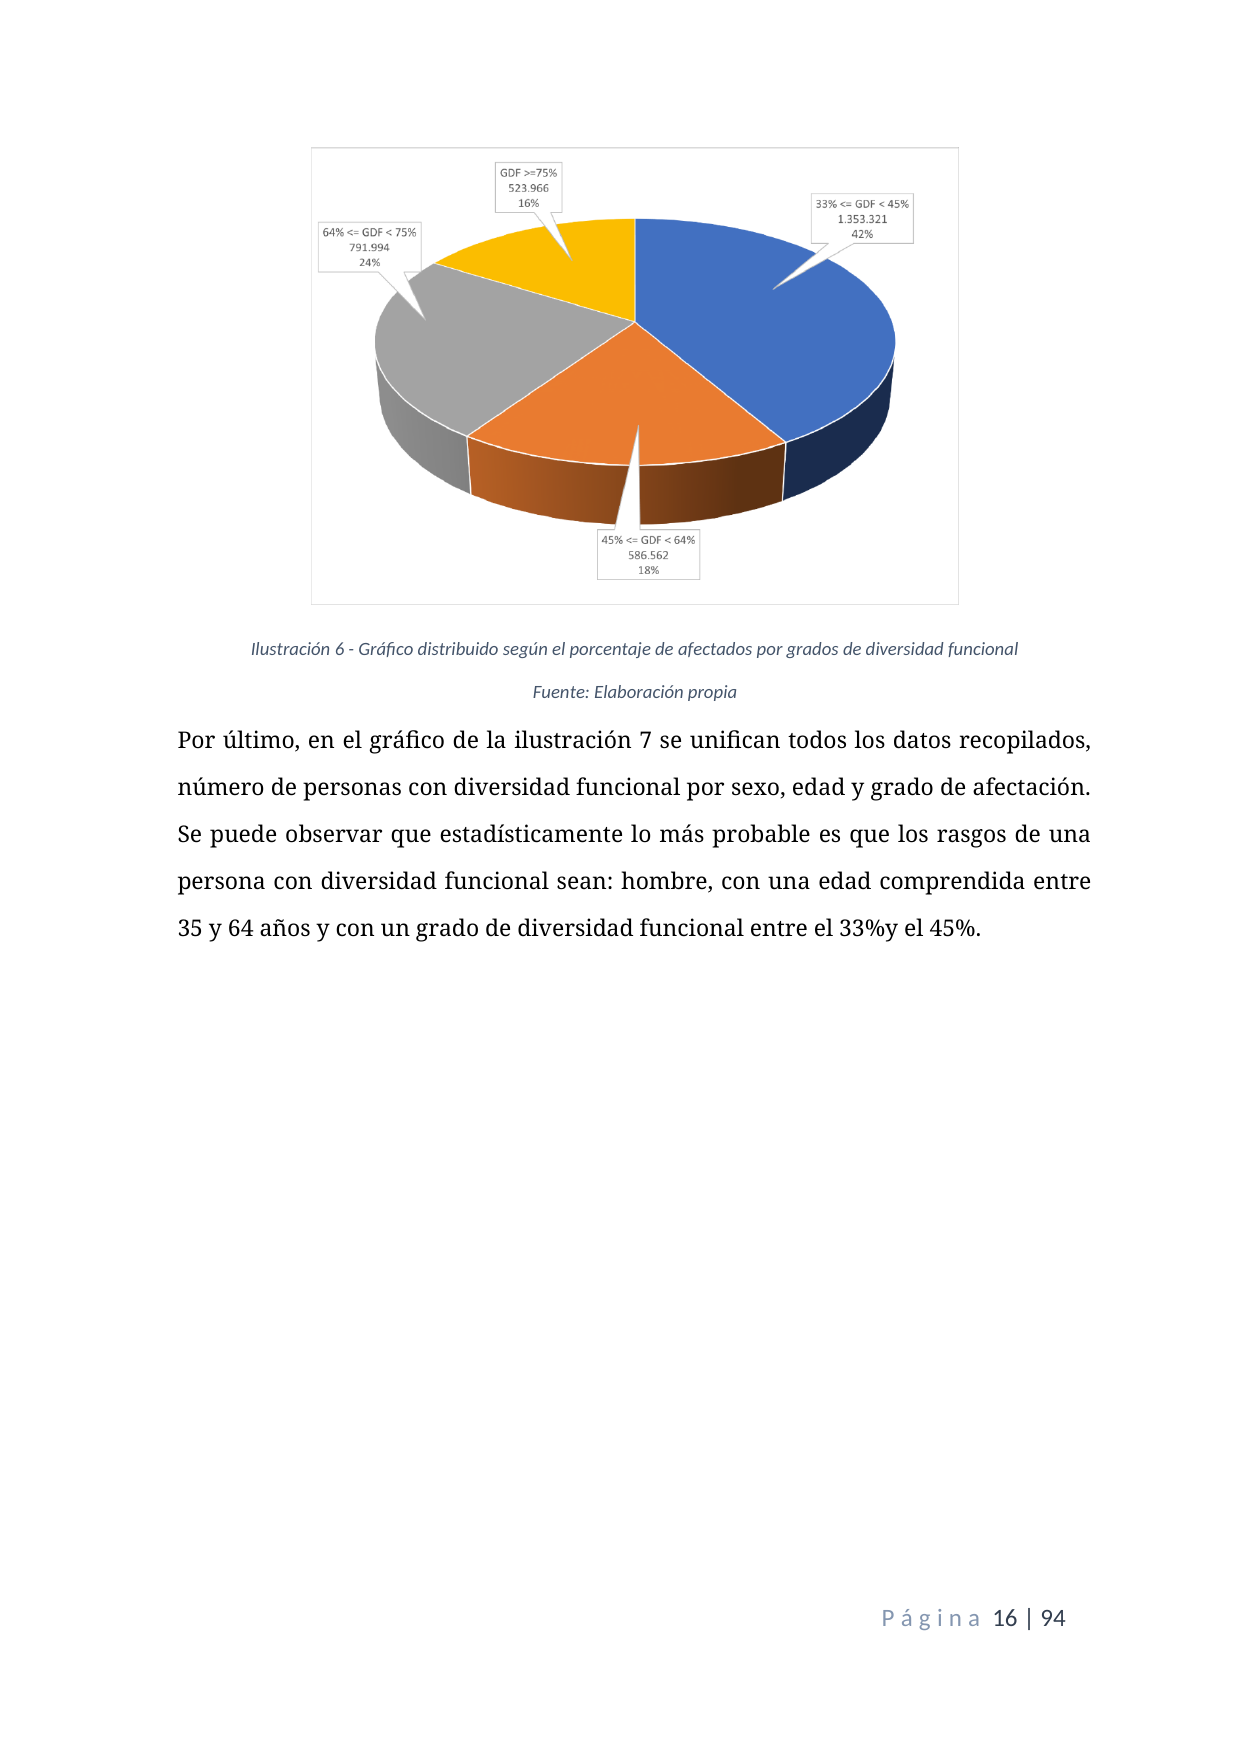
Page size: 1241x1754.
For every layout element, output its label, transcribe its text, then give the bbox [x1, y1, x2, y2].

text Por último, en el gráfico de la ilustración 7 se unifican todos los datos recopilados, número de personas con diversidad funcional por sexo, edad y grado de afectación. Se puede observar que estadísticamente lo más probable es que los rasgos de una persona con diversidad funcional sean: hombre, con una edad comprendida entre 35 y 64 años y con un grado de diversidad funcional entre el 33%y el 45%. [177, 724, 1092, 943]
picture [311, 147, 959, 605]
text Fuente: Elaboración propia [177, 681, 1092, 703]
